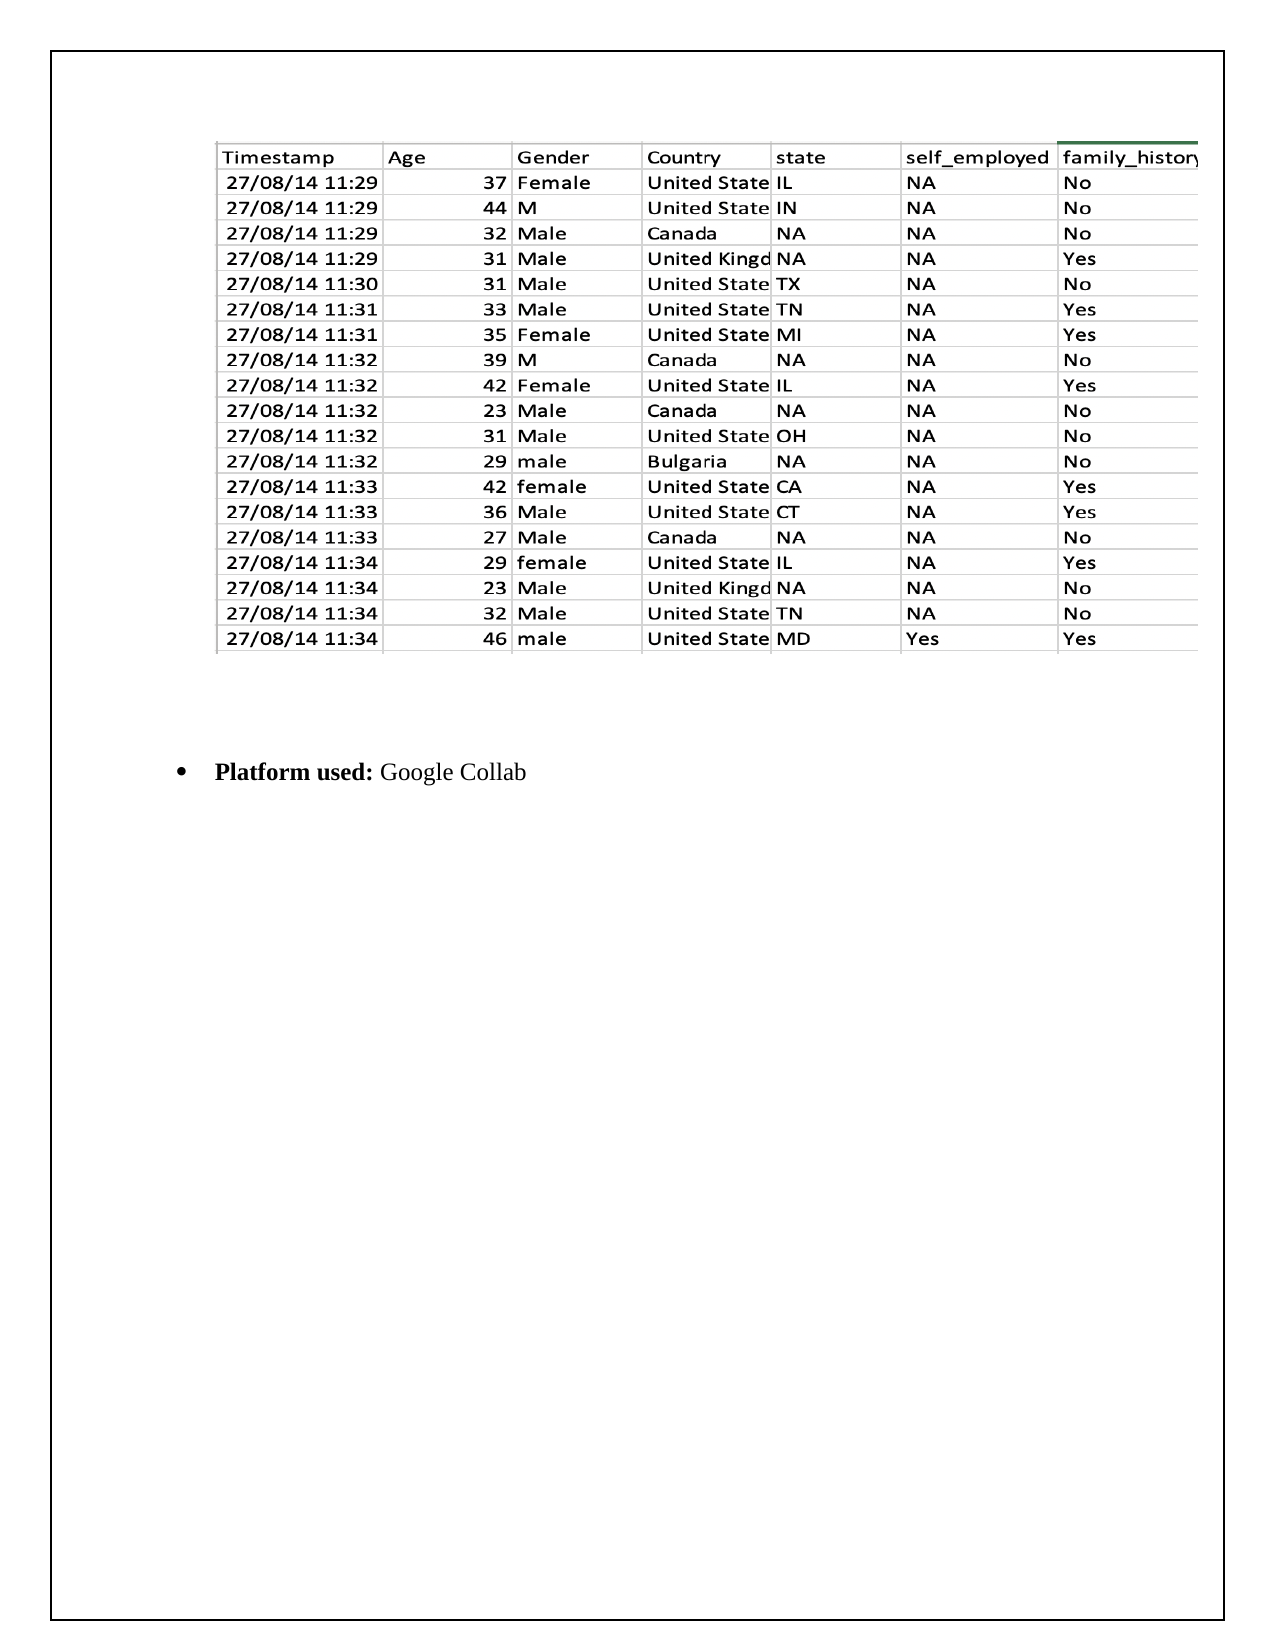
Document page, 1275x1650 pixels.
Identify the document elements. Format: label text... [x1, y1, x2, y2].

picture [214, 141, 1198, 654]
subtitle Platform used: Google Collab [177, 757, 1137, 786]
